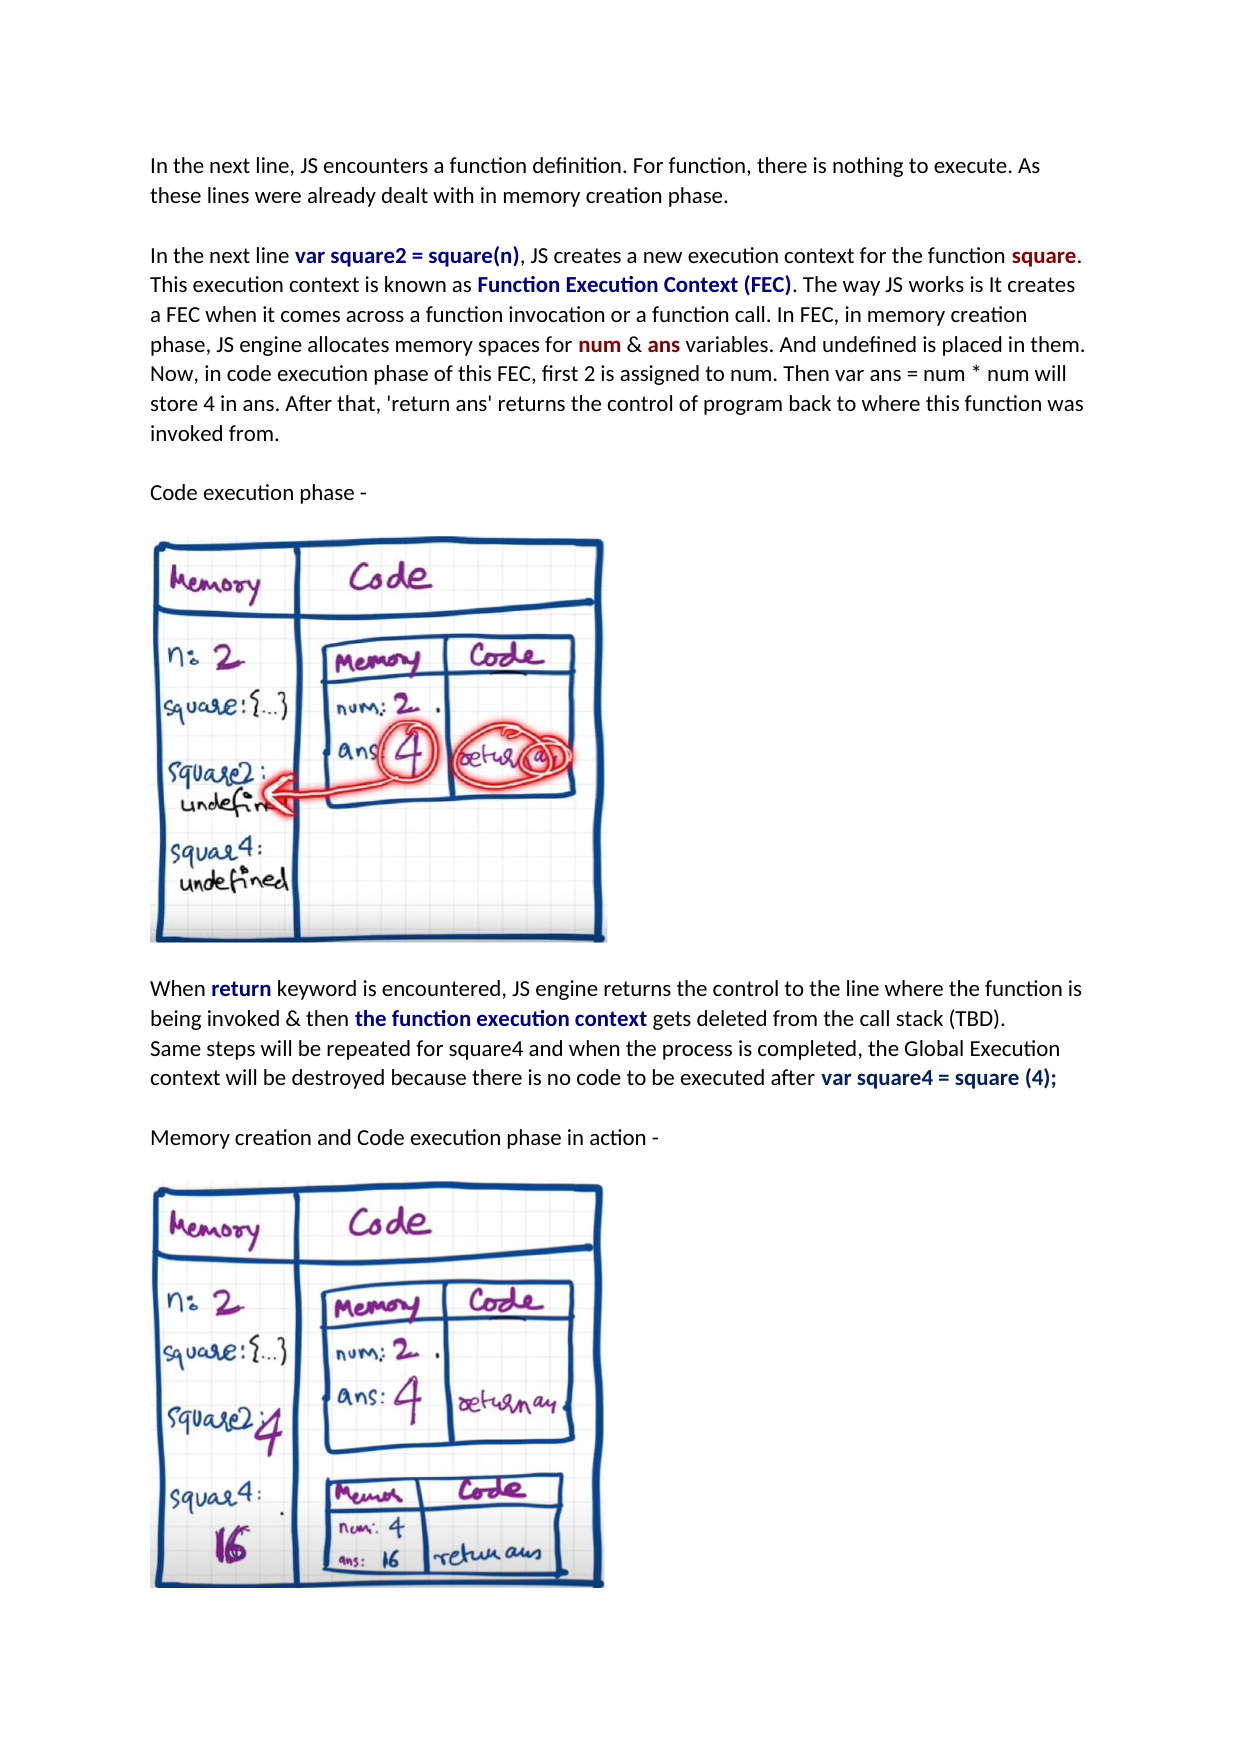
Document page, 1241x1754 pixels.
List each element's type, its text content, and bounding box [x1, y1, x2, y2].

picture [150, 536, 608, 943]
text Code execution phase - [150, 477, 1090, 506]
text In the next line, JS encounters a function definition. For function, there is nothing to execute. As these lines were already dealt with in memory creation phase. [150, 150, 1090, 209]
text Memory creation and Code execution phase in action - [150, 1121, 1090, 1151]
text In the next line var square2 = square(n), JS creates a new execution context for the function square. This execution context is known as Function Execution Context (FEC). The way JS works is It creates a FEC when it comes across a function invocation or a function call. In FEC, in memory creation phase, JS engine allocates memory spaces for num & ans variables. And undefined is placed in them. Now, in code execution phase of this FEC, first 2 is assigned to num. Then var ans = num * num will store 4 in ans. After that, 'return ans' returns the control of program back to where this function was invoked from. [150, 239, 1090, 447]
text Same steps will be repeated for square4 and when the process is completed, the Global Execution context will be destroyed because there is no code to be executed after var square4 = square (4); [150, 1032, 1090, 1091]
text When return keyword is encountered, JS engine returns the control to the line where the function is being invoked & then the function execution context gets deleted from the call stack (TBD). [150, 973, 1090, 1032]
picture [150, 1180, 605, 1588]
